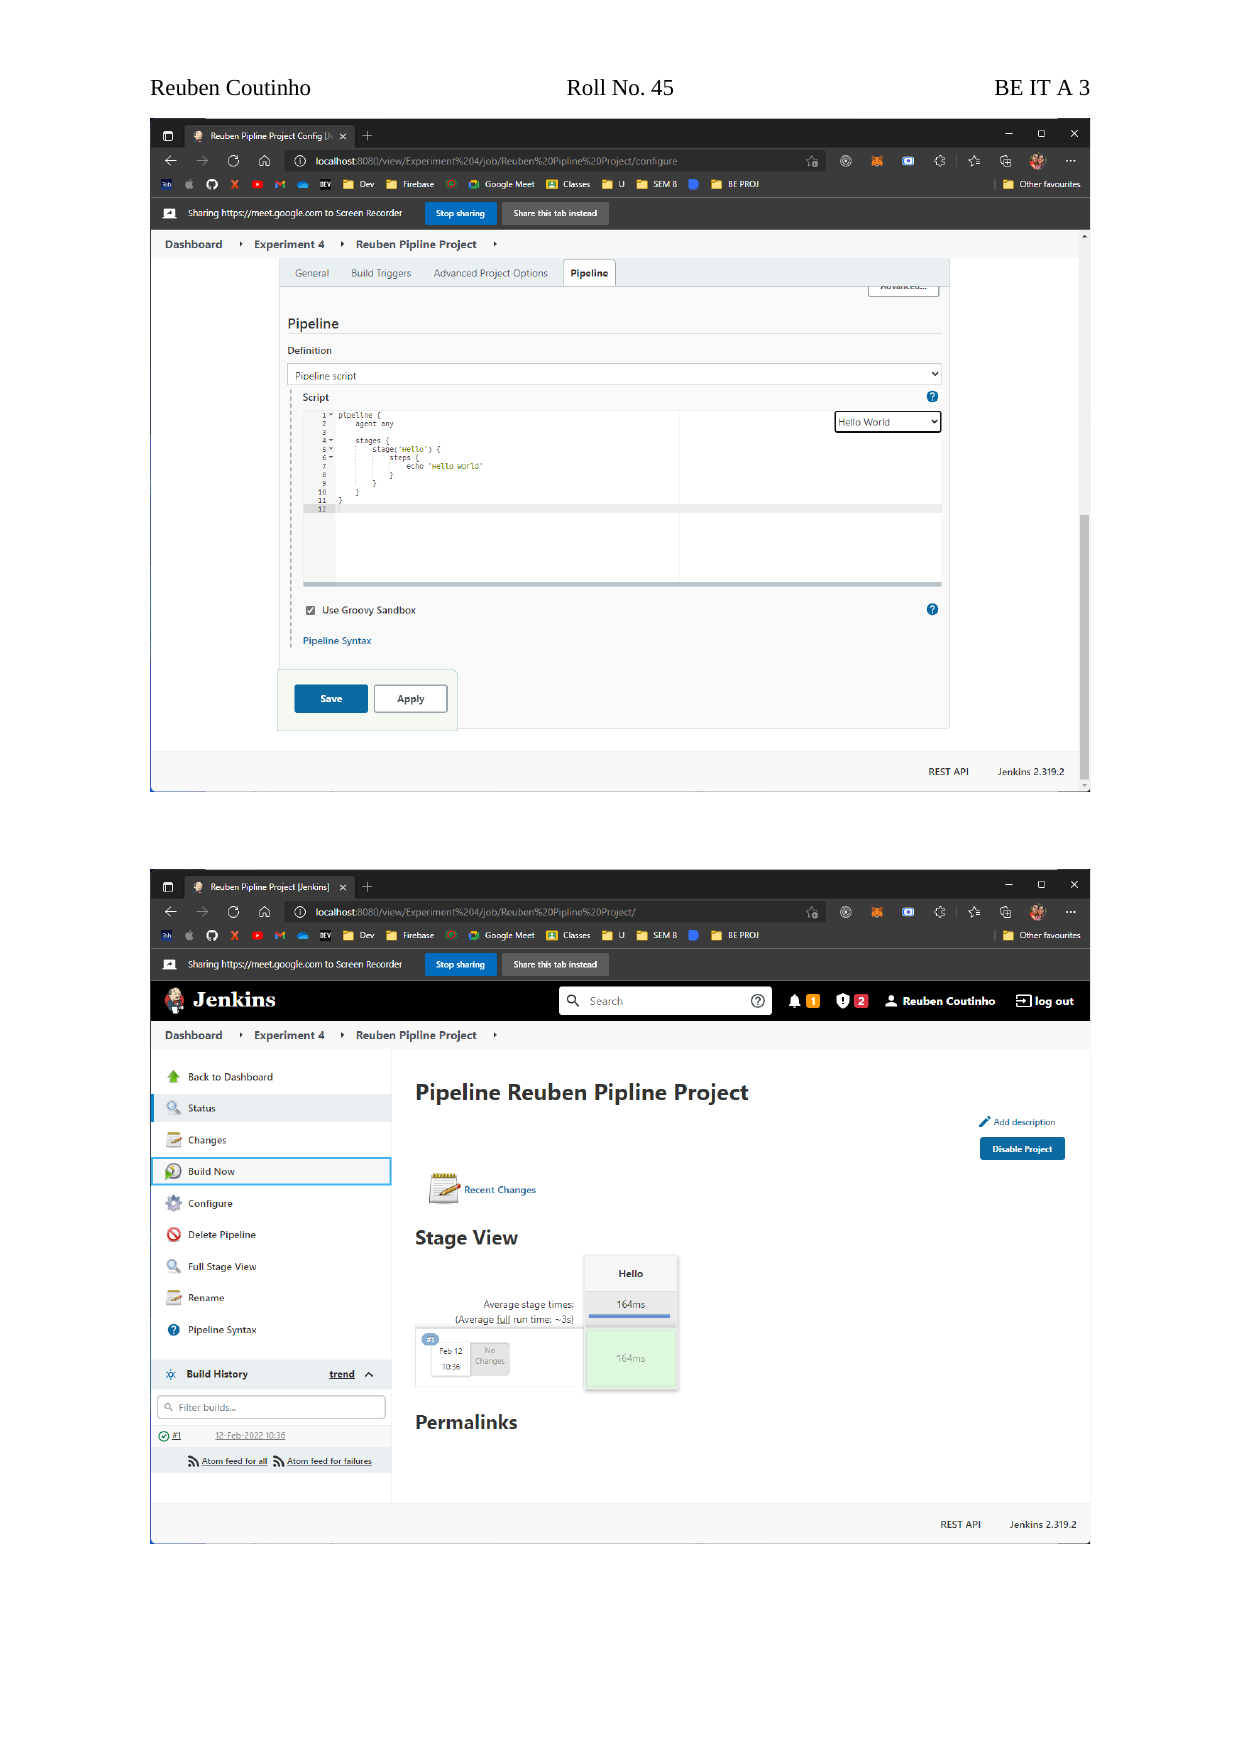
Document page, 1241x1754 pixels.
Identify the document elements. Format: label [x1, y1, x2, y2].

picture [150, 118, 1091, 792]
picture [150, 869, 1091, 1544]
